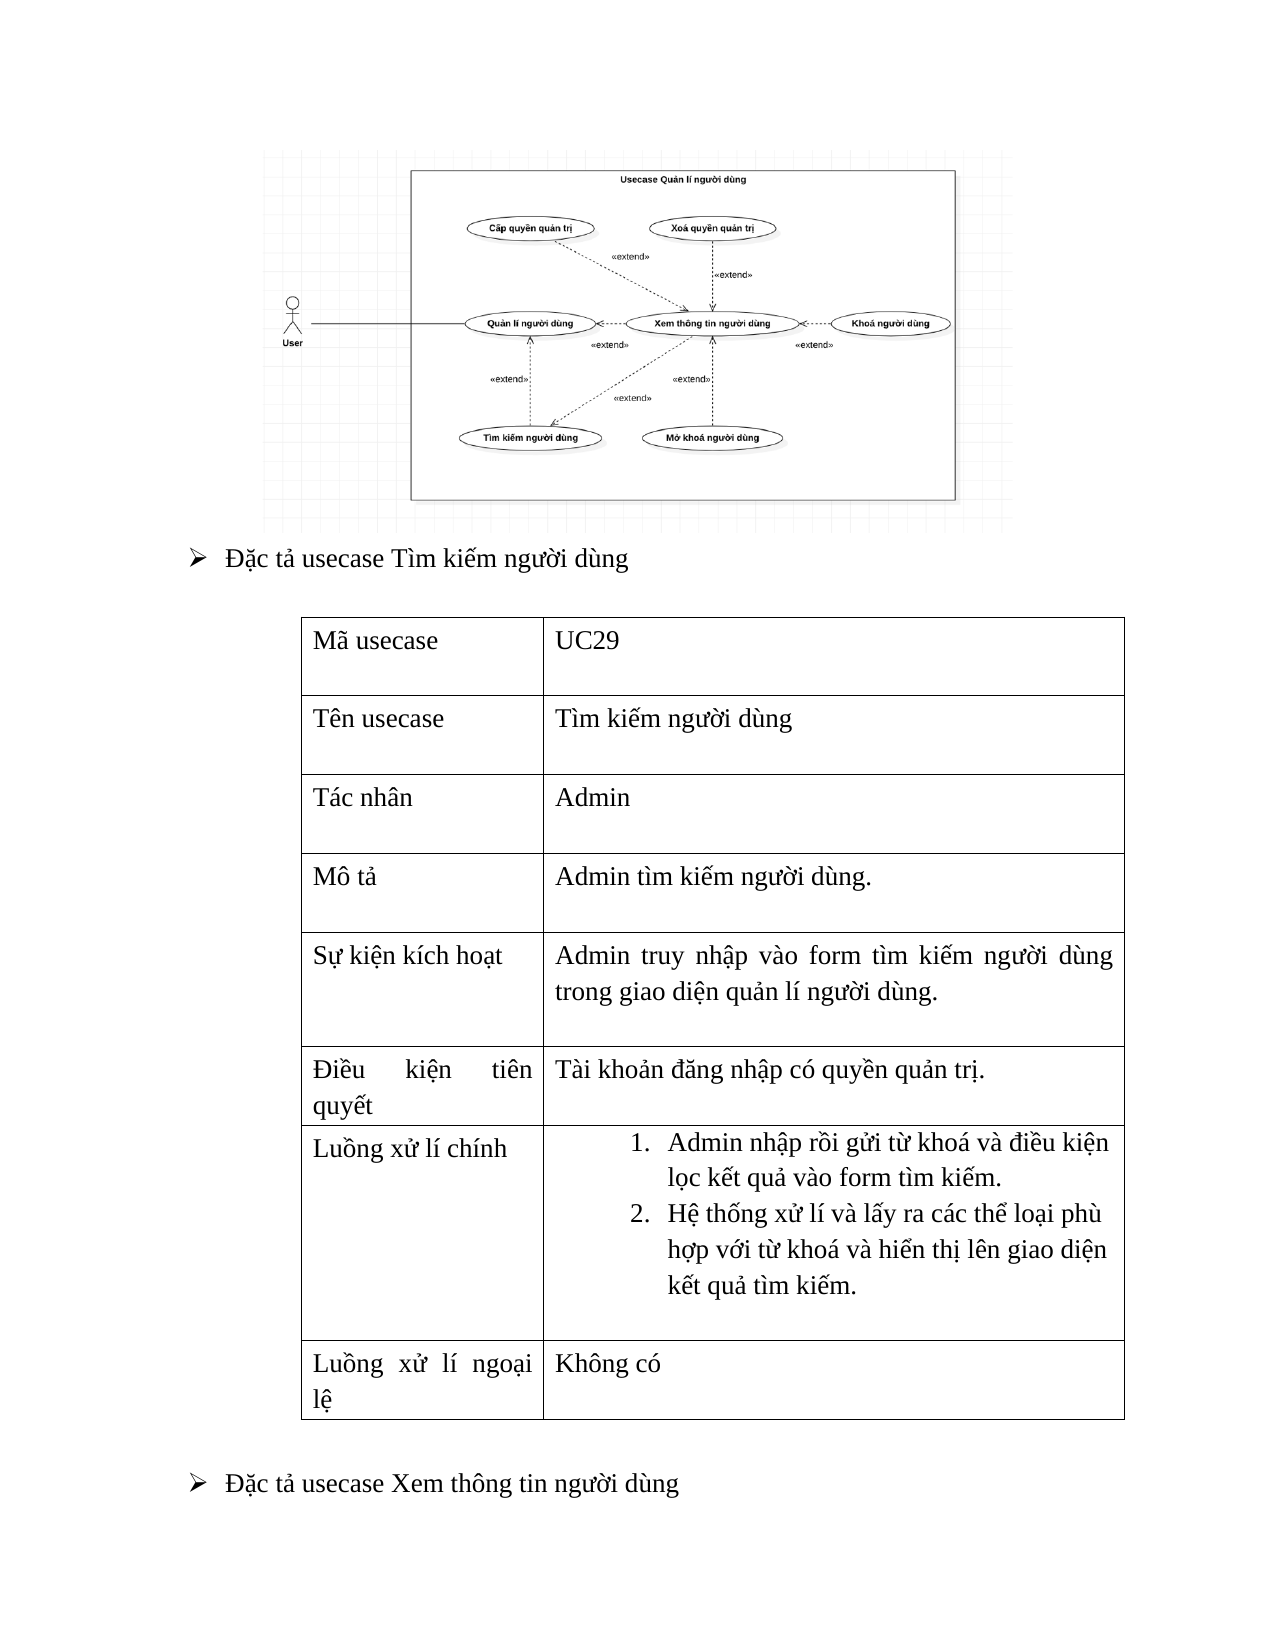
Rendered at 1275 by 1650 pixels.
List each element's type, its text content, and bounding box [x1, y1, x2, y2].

table_cell Admin tìm kiếm người dùng. [544, 854, 1124, 932]
table_cell Tác nhân [302, 775, 543, 853]
table_cell Tài khoản đăng nhập có quyền quản trị. [544, 1047, 1124, 1125]
table_header UC29 [544, 618, 1124, 695]
table_cell Điều kiện tiên quyết [302, 1047, 543, 1125]
list Đặc tả usecase Xem thông tin người dùng [187, 1467, 1125, 1498]
picture [262, 150, 1013, 533]
table_cell Không có [544, 1341, 1124, 1419]
table_cell Sự kiện kích hoạt [302, 933, 543, 1046]
table_cell Tìm kiếm người dùng [544, 696, 1124, 774]
table_cell Tên usecase [302, 696, 543, 774]
table_cell Luồng xử lí chính [302, 1126, 543, 1340]
table_cell Admin nhập rồi gửi từ khoá và điều kiện lọc kết quả vào form tìm kiếm. Hệ thống xử lí và lấy ra các thể loại phù hợp với từ khoá và hiển thị lên giao diện kết quả tìm kiếm. [544, 1126, 1124, 1340]
table_cell Admin truy nhập vào form tìm kiếm người dùng trong giao diện quản lí người dùng. [544, 933, 1124, 1046]
list Đặc tả usecase Tìm kiếm người dùng [187, 542, 1125, 573]
table_cell Mô tả [302, 854, 543, 932]
table_cell Admin [544, 775, 1124, 853]
table_cell Luồng xử lí ngoại lệ [302, 1341, 543, 1419]
table_header Mã usecase [302, 618, 543, 695]
